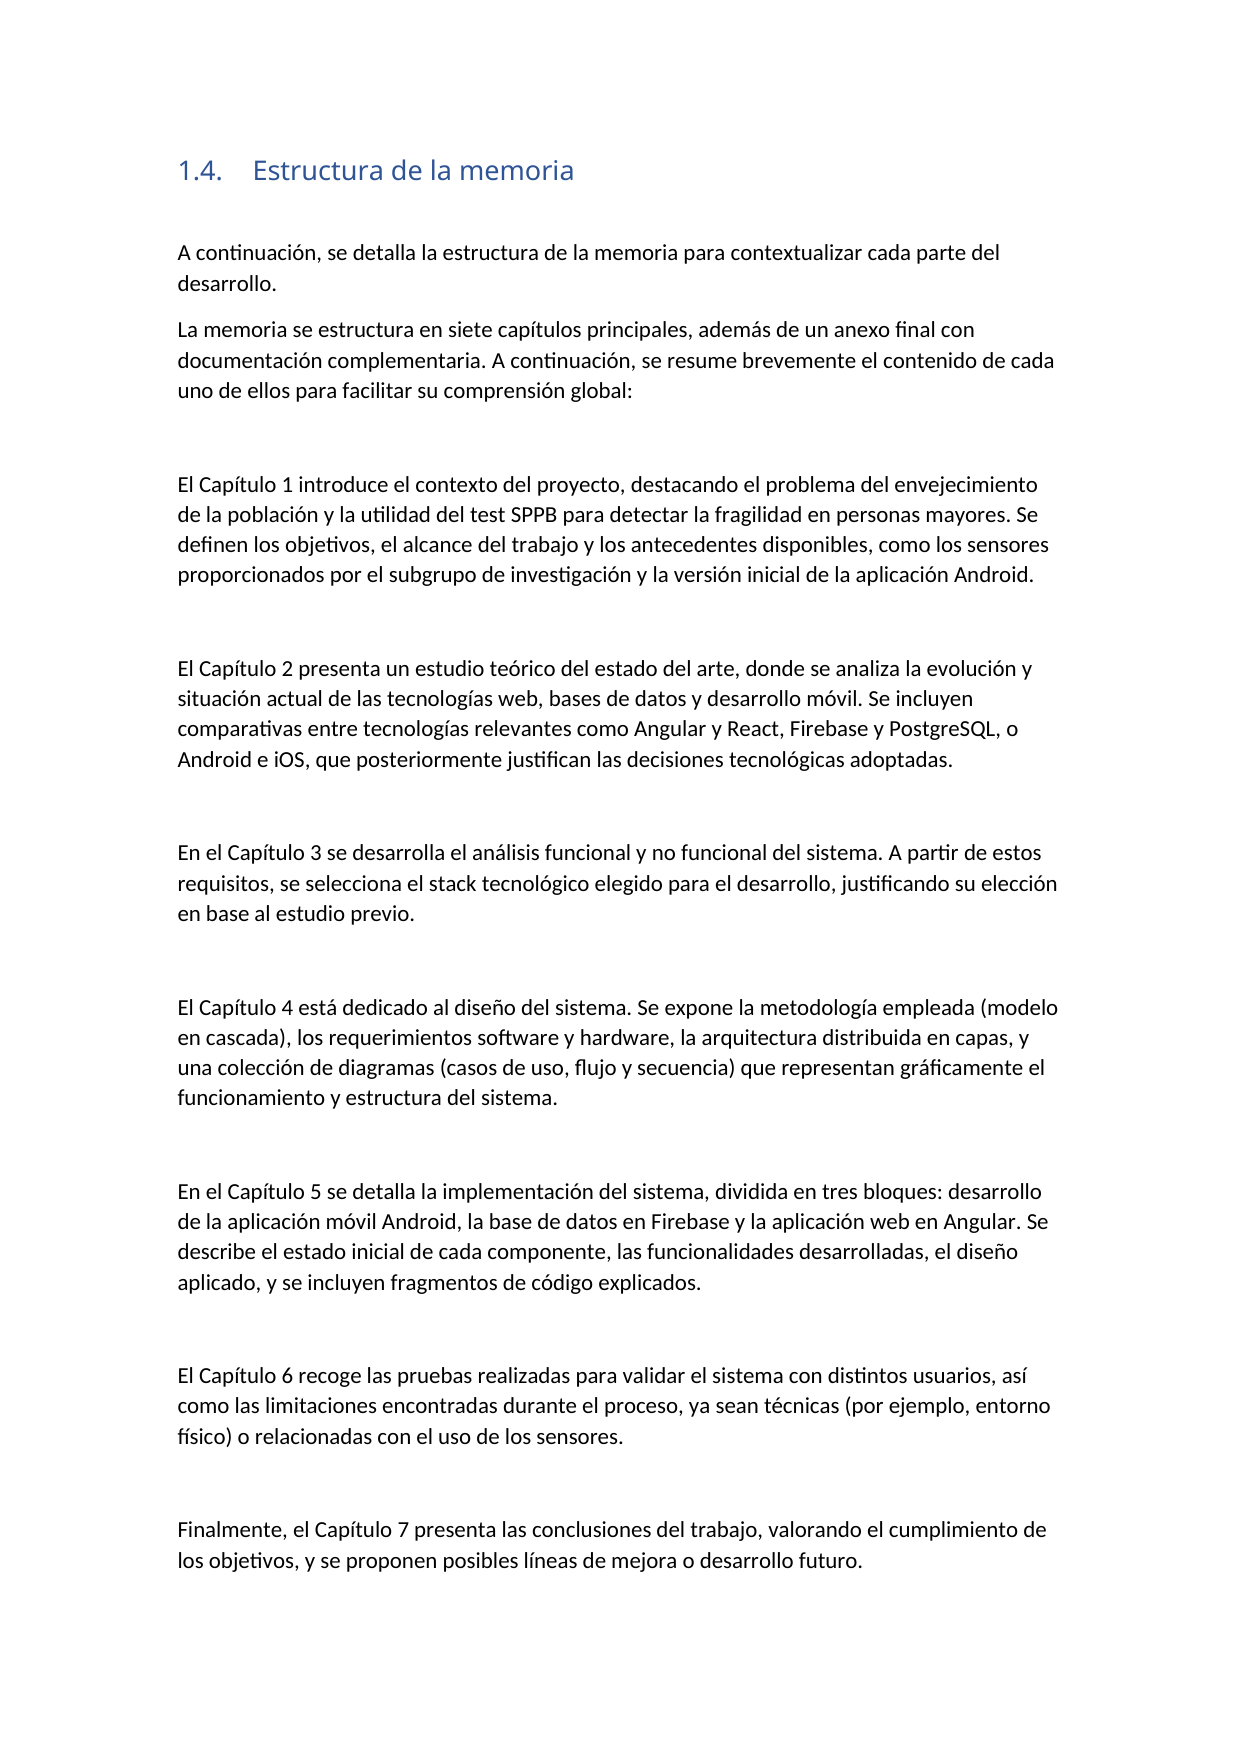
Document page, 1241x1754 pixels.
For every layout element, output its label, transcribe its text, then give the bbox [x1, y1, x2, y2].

text Finalmente, el Capítulo 7 presenta las conclusiones del trabajo, valorando el cumplimiento de los objetivos, y se proponen posibles líneas de mejora o desarrollo futuro. [177, 1516, 1063, 1574]
text El Capítulo 1 introduce el contexto del proyecto, destacando el problema del envejecimiento de la población y la utilidad del test SPPB para detectar la fragilidad en personas mayores. Se definen los objetivos, el alcance del trabajo y los antecedentes disponibles, como los sensores proporcionados por el subgrupo de investigación y la versión inicial de la aplicación Android. [177, 470, 1063, 588]
text El Capítulo 6 recoge las pruebas realizadas para validar el sistema con distintos usuarios, así como las limitaciones encontradas durante el proceso, ya sean técnicas (por ejemplo, entorno físico) o relacionadas con el uso de los sensores. [177, 1361, 1063, 1450]
subtitle Estructura de la memoria [177, 152, 1063, 189]
text El Capítulo 4 está dedicado al diseño del sistema. Se expone la metodología empleada (modelo en cascada), los requerimientos software y hardware, la arquitectura distribuida en capas, y una colección de diagramas (casos de uso, flujo y secuencia) que representan gráficamente el funcionamiento y estructura del sistema. [177, 993, 1063, 1111]
text En el Capítulo 3 se desarrolla el análisis funcional y no funcional del sistema. A partir de estos requisitos, se selecciona el stack tecnológico elegido para el desarrollo, justificando su elección en base al estudio previo. [177, 838, 1063, 927]
text A continuación, se detalla la estructura de la memoria para contextualizar cada parte del desarrollo. [177, 238, 1063, 297]
text La memoria se estructura en siete capítulos principales, además de un anexo final con documentación complementaria. A continuación, se resume brevemente el contenido de cada uno de ellos para facilitar su comprensión global: [177, 316, 1063, 404]
text El Capítulo 2 presenta un estudio teórico del estado del arte, donde se analiza la evolución y situación actual de las tecnologías web, bases de datos y desarrollo móvil. Se incluyen comparativas entre tecnologías relevantes como Angular y React, Firebase y PostgreSQL, o Android e iOS, que posteriormente justifican las decisiones tecnológicas adoptadas. [177, 654, 1063, 773]
text En el Capítulo 5 se detalla la implementación del sistema, dividida en tres bloques: desarrollo de la aplicación móvil Android, la base de datos en Firebase y la aplicación web en Angular. Se describe el estado inicial de cada componente, las funcionalidades desarrolladas, el diseño aplicado, y se incluyen fragmentos de código explicados. [177, 1177, 1063, 1296]
